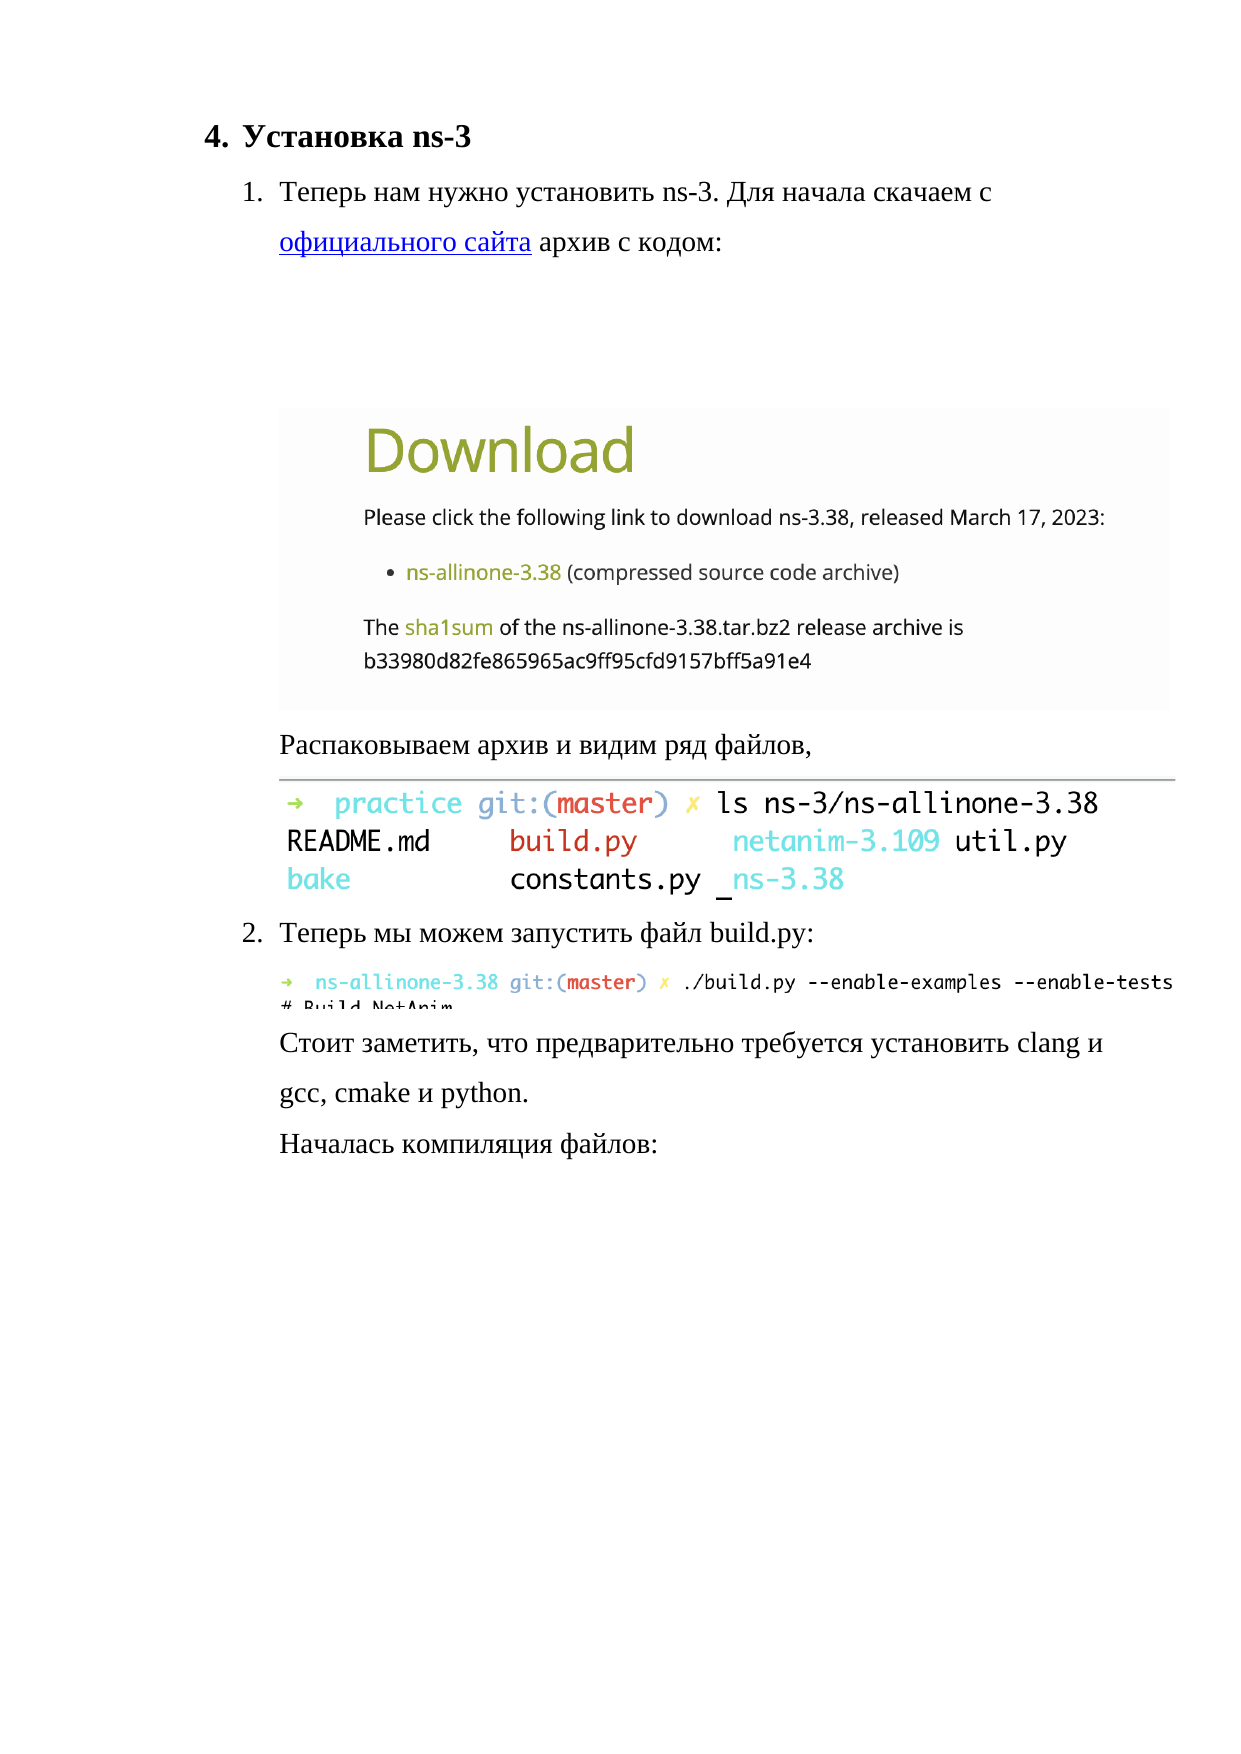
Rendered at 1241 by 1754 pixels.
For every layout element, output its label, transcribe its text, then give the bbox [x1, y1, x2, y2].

subtitle Теперь мы можем запустить файл build.py: Стоит заметить, что предварительно требуется установить clang и gcc, cmake и python. Началась компиляция файлов: [242, 915, 1141, 1159]
picture [279, 968, 1199, 1009]
picture [279, 776, 1176, 900]
subtitle Установка ns-3 [204, 117, 1141, 155]
picture [279, 408, 1169, 711]
